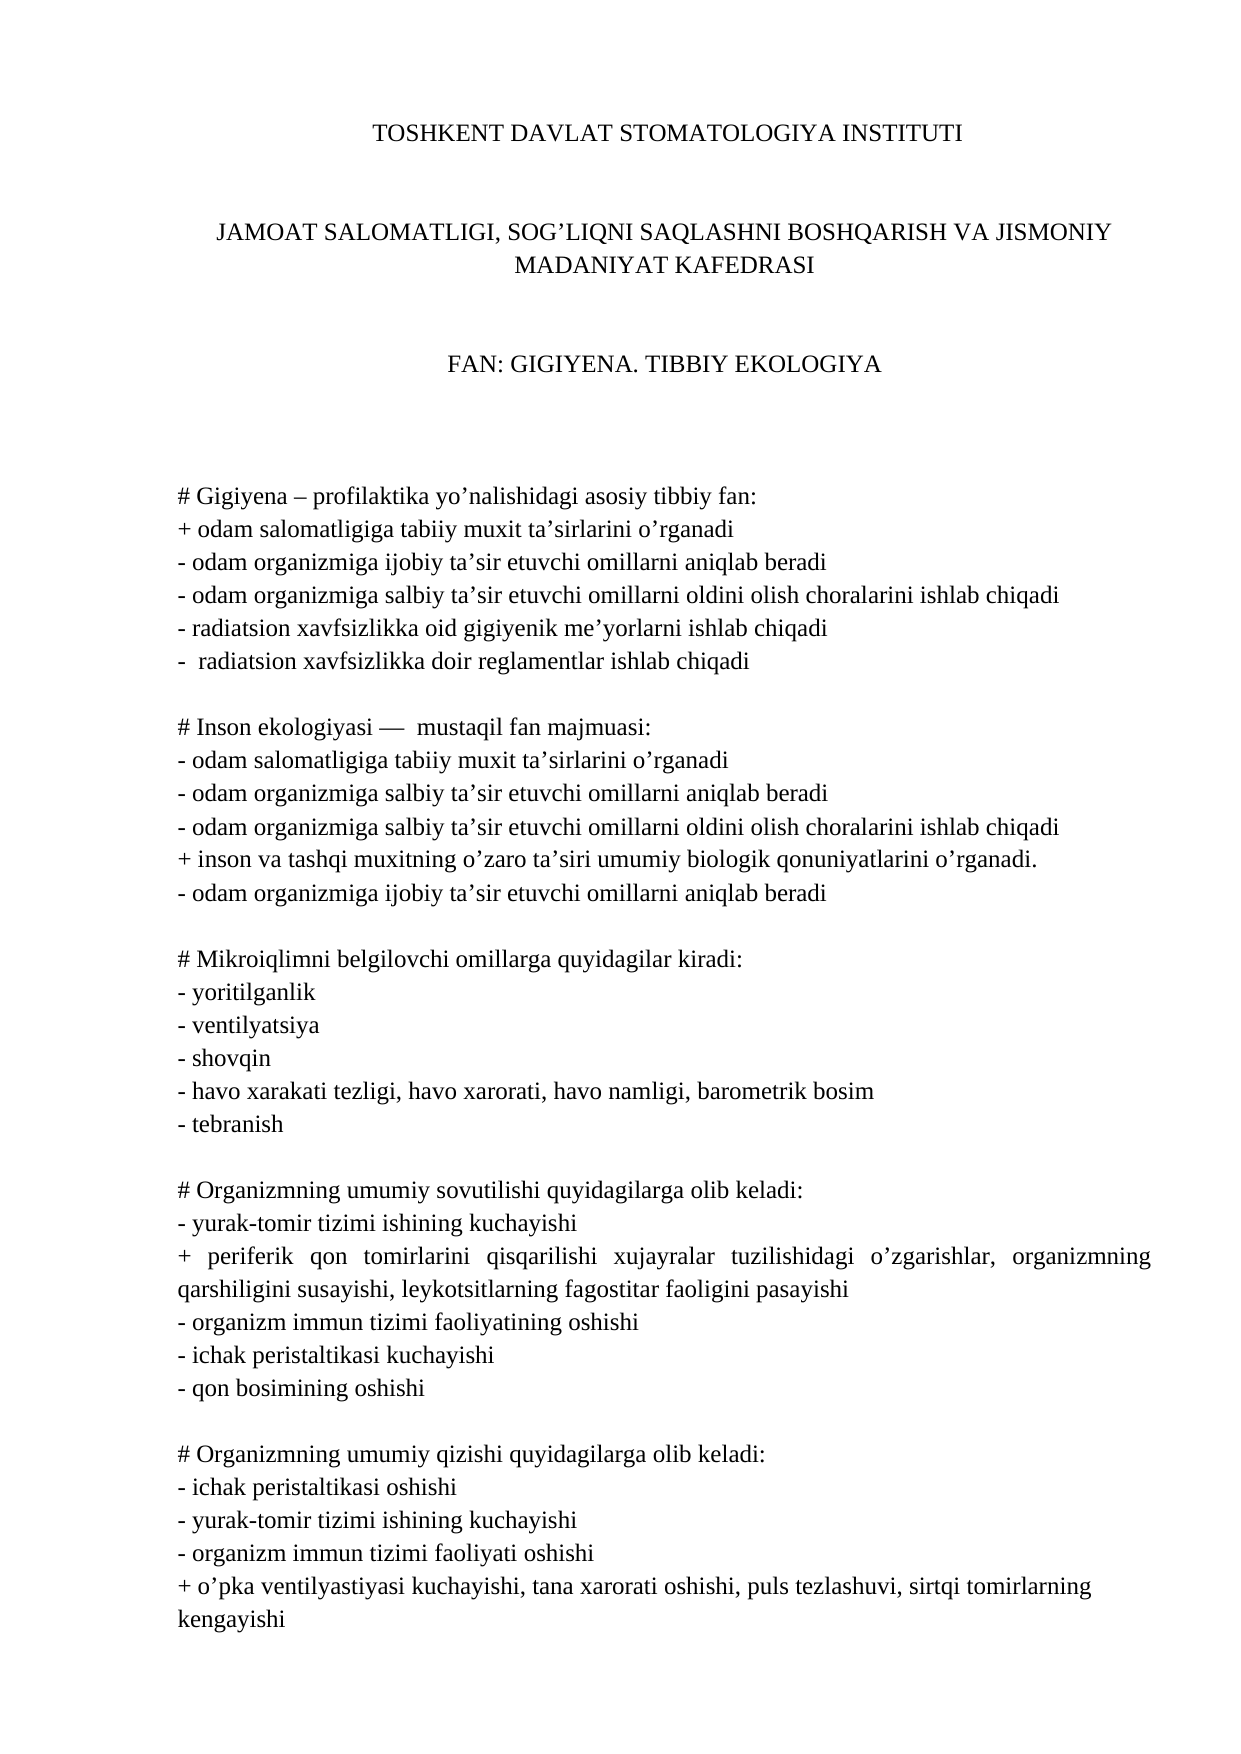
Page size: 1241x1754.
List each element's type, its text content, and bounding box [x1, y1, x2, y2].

text - qon bosimining oshishi [177, 1373, 1152, 1402]
text + o’pka ventilyastiyasi kuchayishi, tana xarorati oshishi, puls tezlashuvi, sirtqi tomirlarning kengayishi [177, 1571, 1152, 1633]
text JAMOAT SALOMATLIGI, SOG’LIQNI SAQLASHNI BOSHQARISH VA JISMONIY MADANIYAT KAFEDRASI [177, 217, 1152, 279]
text - yurak-tomir tizimi ishining kuchayishi [177, 1208, 1152, 1237]
text - odam organizmiga salbiy ta’sir etuvchi omillarni oldini olish choralarini ishlab chiqadi [177, 580, 1152, 609]
text # Mikroiqlimni belgilovchi omillarga quyidagilar kiradi: [177, 944, 1152, 972]
text - radiatsion xavfsizlikka oid gigiyenik me’yorlarni ishlab chiqadi [177, 613, 1152, 642]
text - havo xarakati tezligi, havo xarorati, havo namligi, barometrik bosim [177, 1076, 1152, 1104]
text - ichak peristaltikasi kuchayishi [177, 1340, 1152, 1369]
text - odam organizmiga salbiy ta’sir etuvchi omillarni oldini olish choralarini ishlab chiqadi [177, 812, 1152, 840]
text + periferik qon tomirlarini qisqarilishi xujayralar tuzilishidagi o’zgarishlar, organizmning qarshiligini susayishi, leykotsitlarning fagostitar faoligini pasayishi [177, 1241, 1152, 1303]
text - odam organizmiga ijobiy ta’sir etuvchi omillarni aniqlab beradi [177, 547, 1152, 576]
text - radiatsion xavfsizlikka doir reglamentlar ishlab chiqadi [177, 646, 1152, 675]
text - odam salomatligiga tabiiy muxit ta’sirlarini o’rganadi [177, 746, 1152, 774]
text - shovqin [177, 1043, 1152, 1071]
text - ventilyatsiya [177, 1010, 1152, 1038]
text # Organizmning umumiy qizishi quyidagilarga olib keladi: [177, 1439, 1152, 1468]
text + inson va tashqi muxitning o’zaro ta’siri umumiy biologik qonuniyatlarini o’rganadi. [177, 844, 1152, 873]
text - organizm immun tizimi faoliyati oshishi [177, 1538, 1152, 1567]
text # Inson ekologiyasi — mustaqil fan majmuasi: [177, 712, 1152, 741]
text FAN: GIGIYENA. TIBBIY EKOLOGIYA [177, 349, 1152, 378]
text - odam organizmiga ijobiy ta’sir etuvchi omillarni aniqlab beradi [177, 878, 1152, 906]
text - yurak-tomir tizimi ishining kuchayishi [177, 1505, 1152, 1534]
text + odam salomatligiga tabiiy muxit ta’sirlarini o’rganadi [177, 514, 1152, 543]
text - ichak peristaltikasi oshishi [177, 1472, 1152, 1501]
text # Gigiyena – profilaktika yo’nalishidagi asosiy tibbiy fan: [177, 481, 1152, 510]
text - odam organizmiga salbiy ta’sir etuvchi omillarni aniqlab beradi [177, 778, 1152, 807]
text TOSHKENT DAVLAT STOMATOLOGIYA INSTITUTI [177, 118, 1152, 147]
text # Organizmning umumiy sovutilishi quyidagilarga olib keladi: [177, 1175, 1152, 1203]
text - yoritilganlik [177, 977, 1152, 1005]
text - organizm immun tizimi faoliyatining oshishi [177, 1307, 1152, 1336]
text - tebranish [177, 1109, 1152, 1137]
